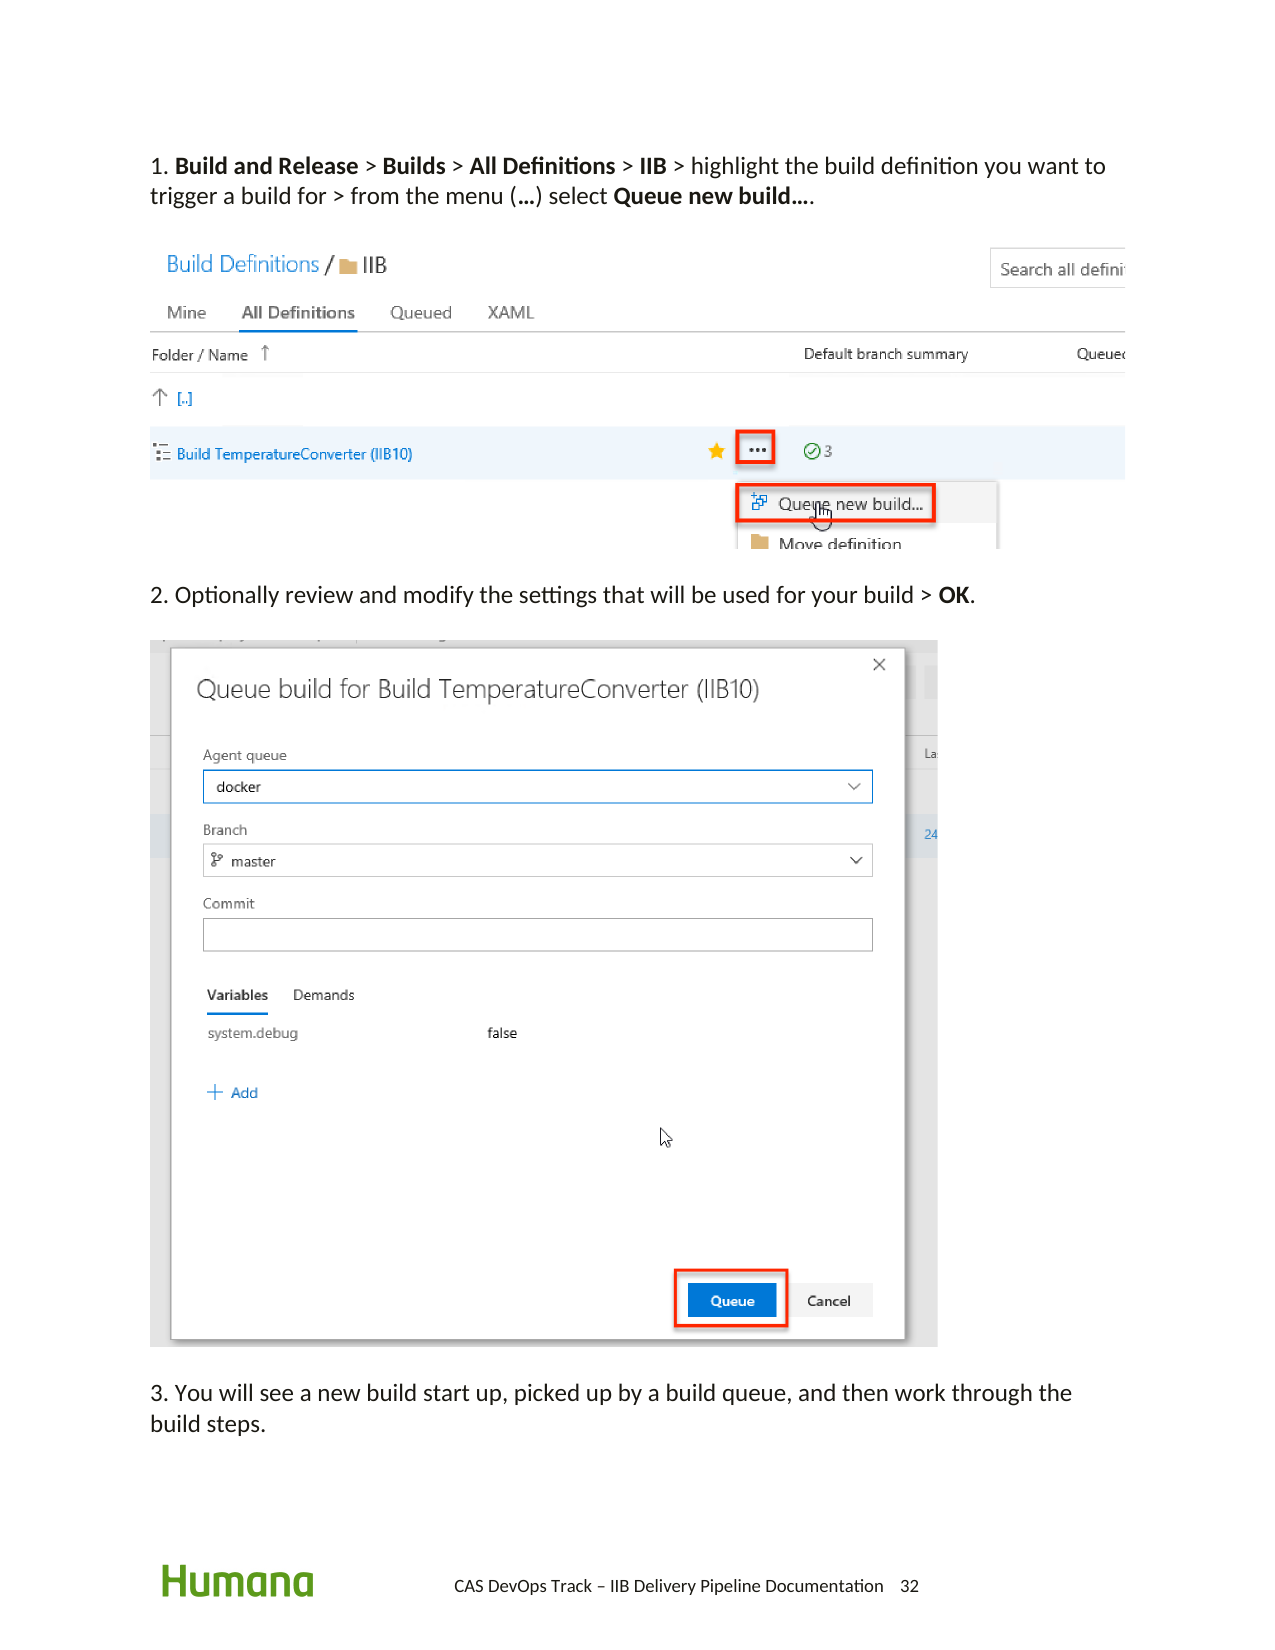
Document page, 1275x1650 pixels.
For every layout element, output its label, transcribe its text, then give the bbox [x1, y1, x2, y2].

picture [150, 640, 938, 1347]
picture [150, 241, 1125, 549]
picture [150, 1552, 325, 1609]
text 1. Build and Release > Builds > All Definitions > IIB > highlight the build definition you want to trigger a build for > from the menu (…) select Queue new build…. [150, 150, 1125, 211]
text 3. You will see a new build start up, picked up by a build queue, and then work through the build steps. [150, 1377, 1125, 1438]
text 2. Optionally review and modify the settings that will be used for your build > OK. [150, 579, 1125, 609]
